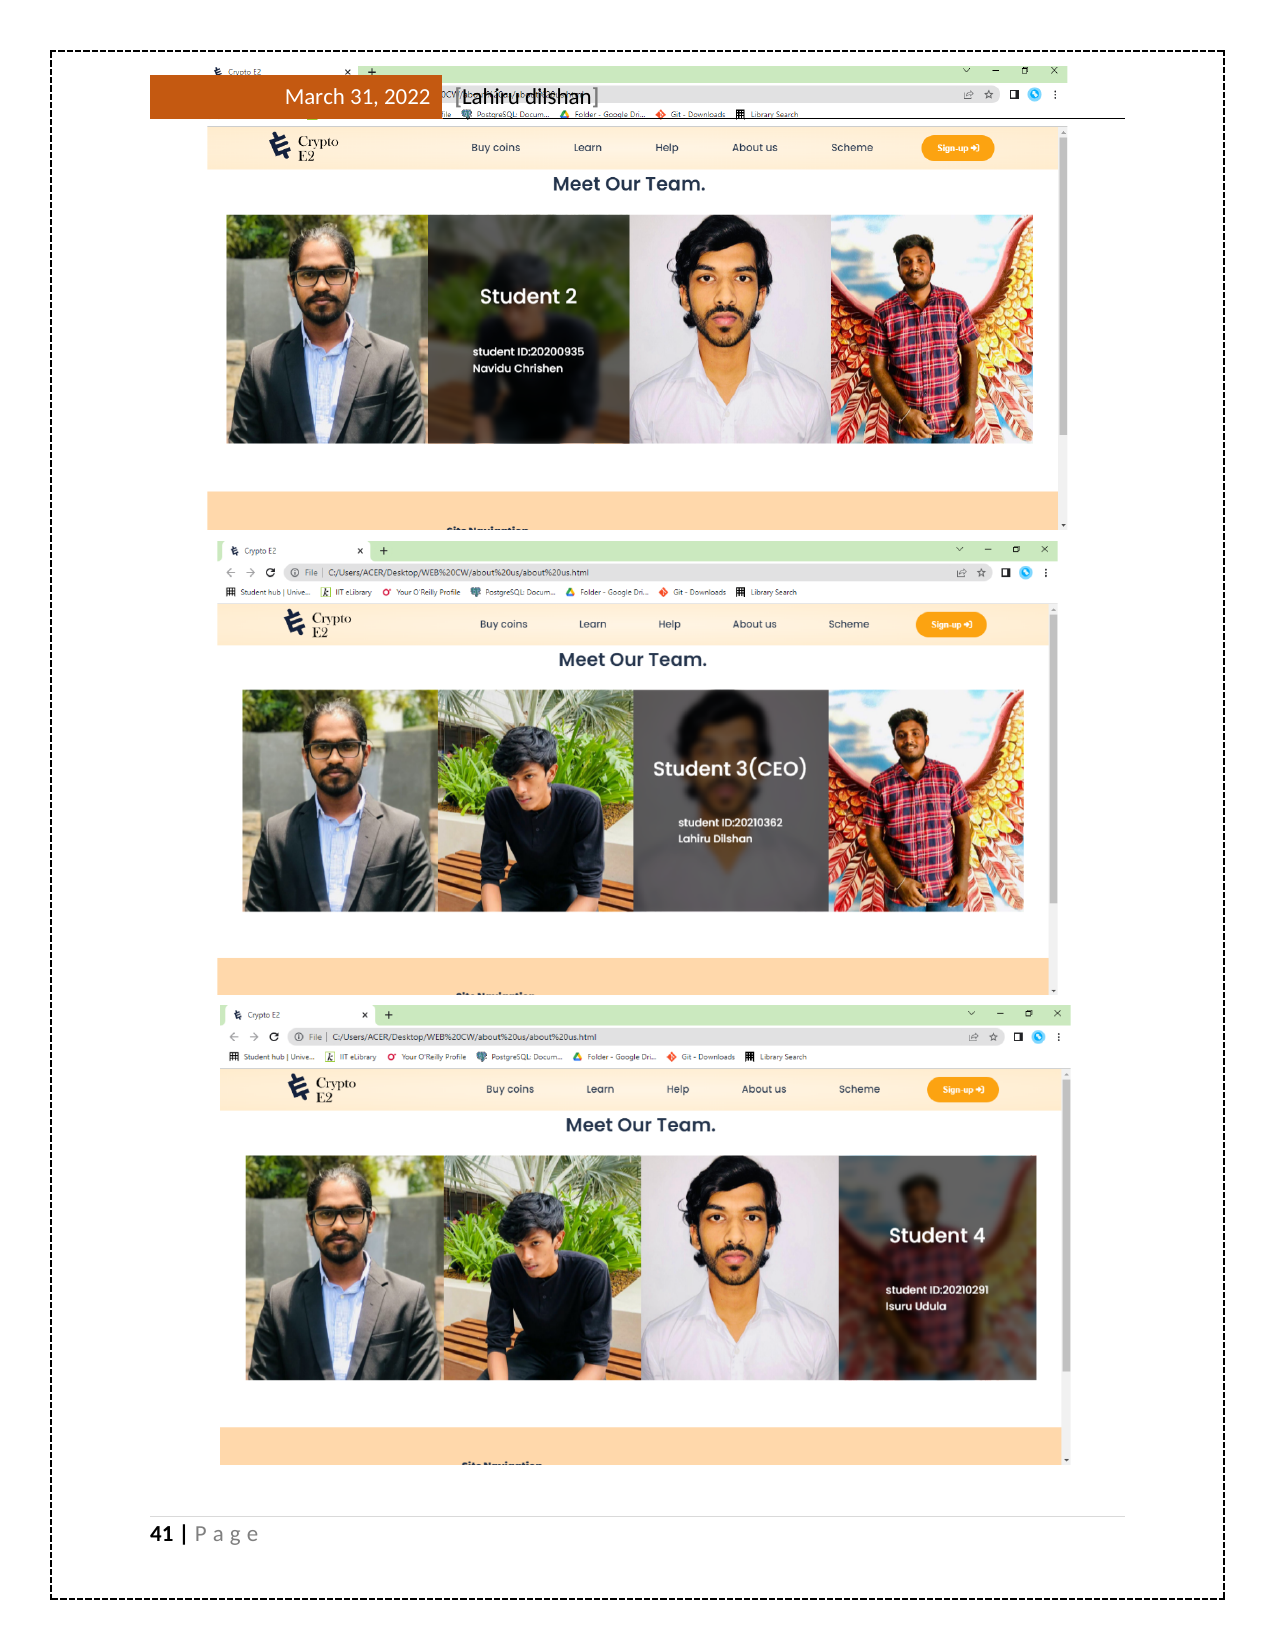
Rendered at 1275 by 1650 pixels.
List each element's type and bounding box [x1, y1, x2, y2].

picture [220, 1005, 1071, 1465]
picture [217, 541, 1058, 995]
